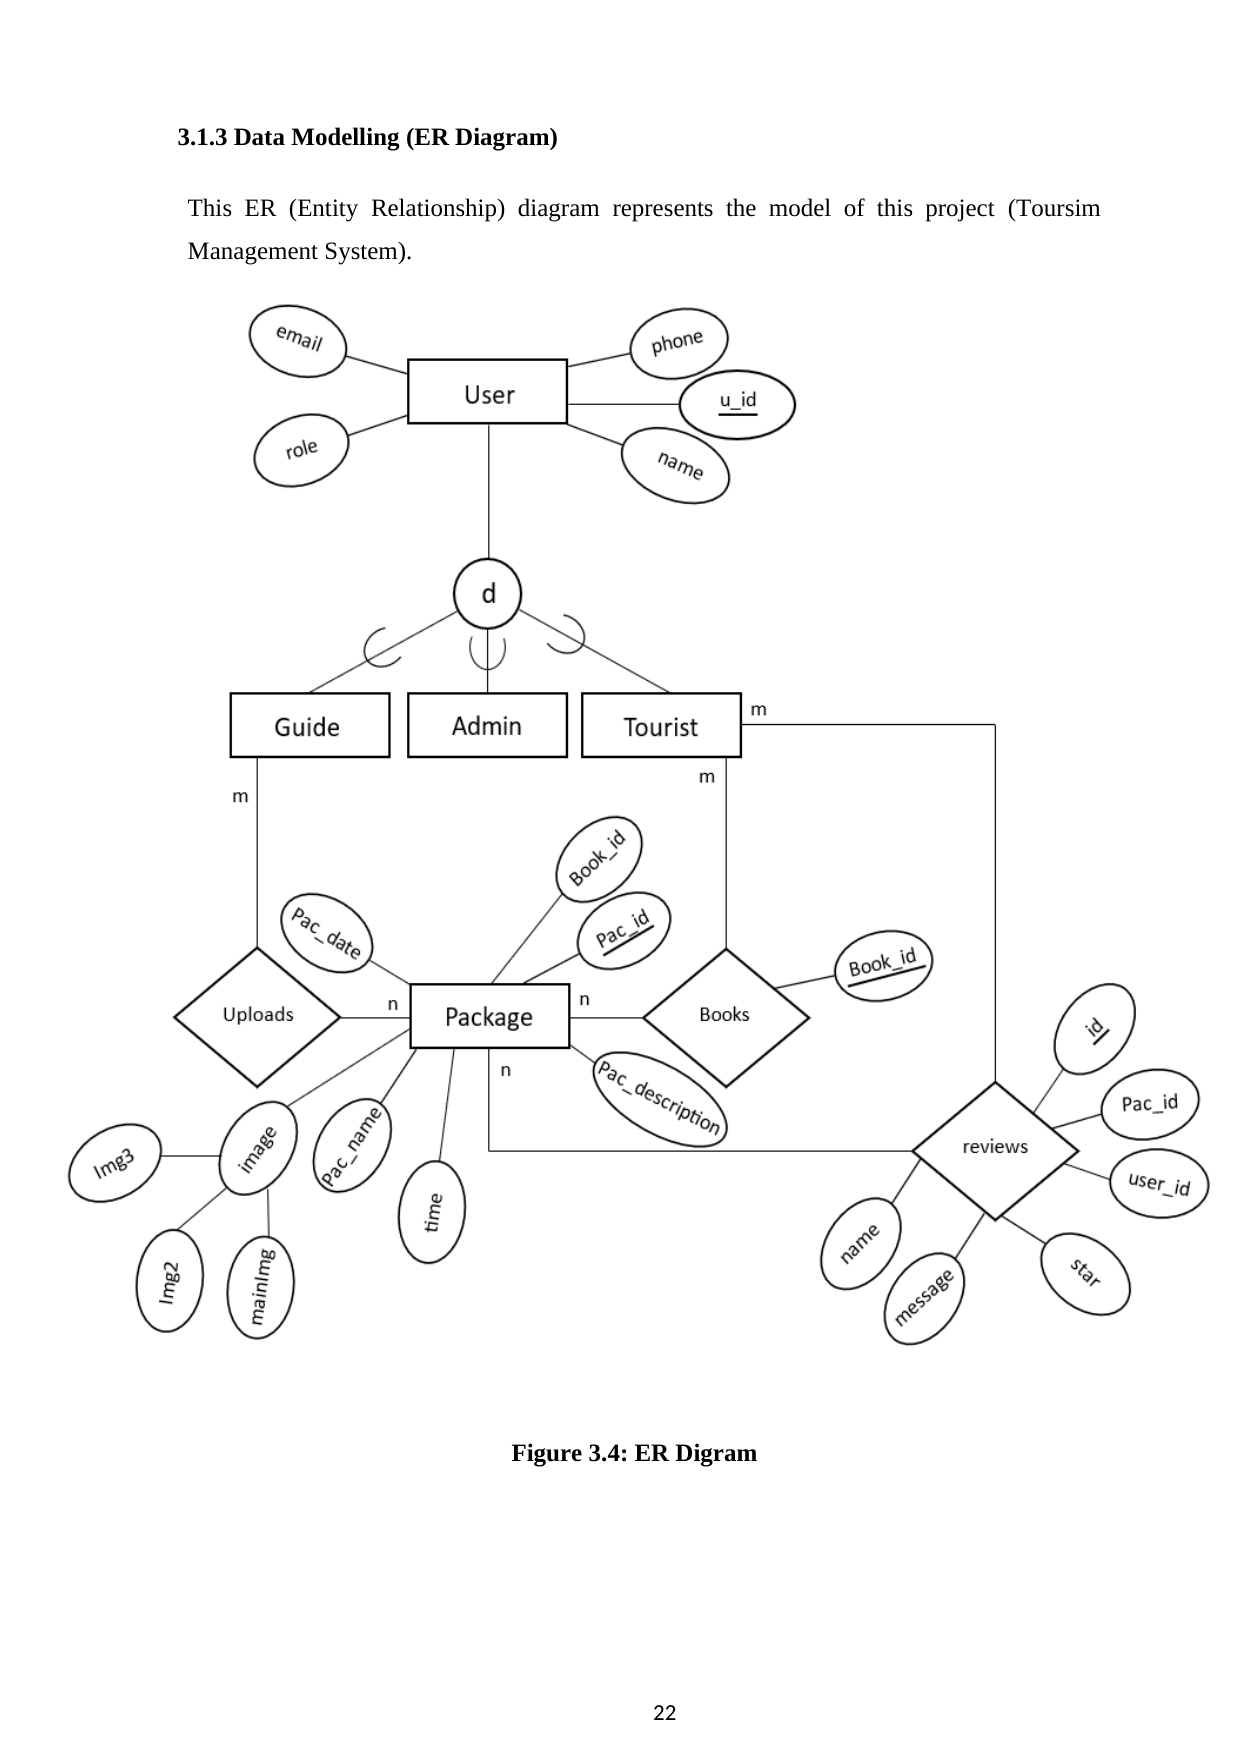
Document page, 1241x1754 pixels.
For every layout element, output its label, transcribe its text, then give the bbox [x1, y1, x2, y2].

picture [0, 289, 1241, 1397]
text This ER (Entity Relationship) diagram represents the model of this project (Toursim [187, 193, 1154, 221]
text Management System). [187, 236, 1154, 264]
subtitle 3.1.3 Data Modelling (ER Diagram) [177, 122, 1152, 151]
